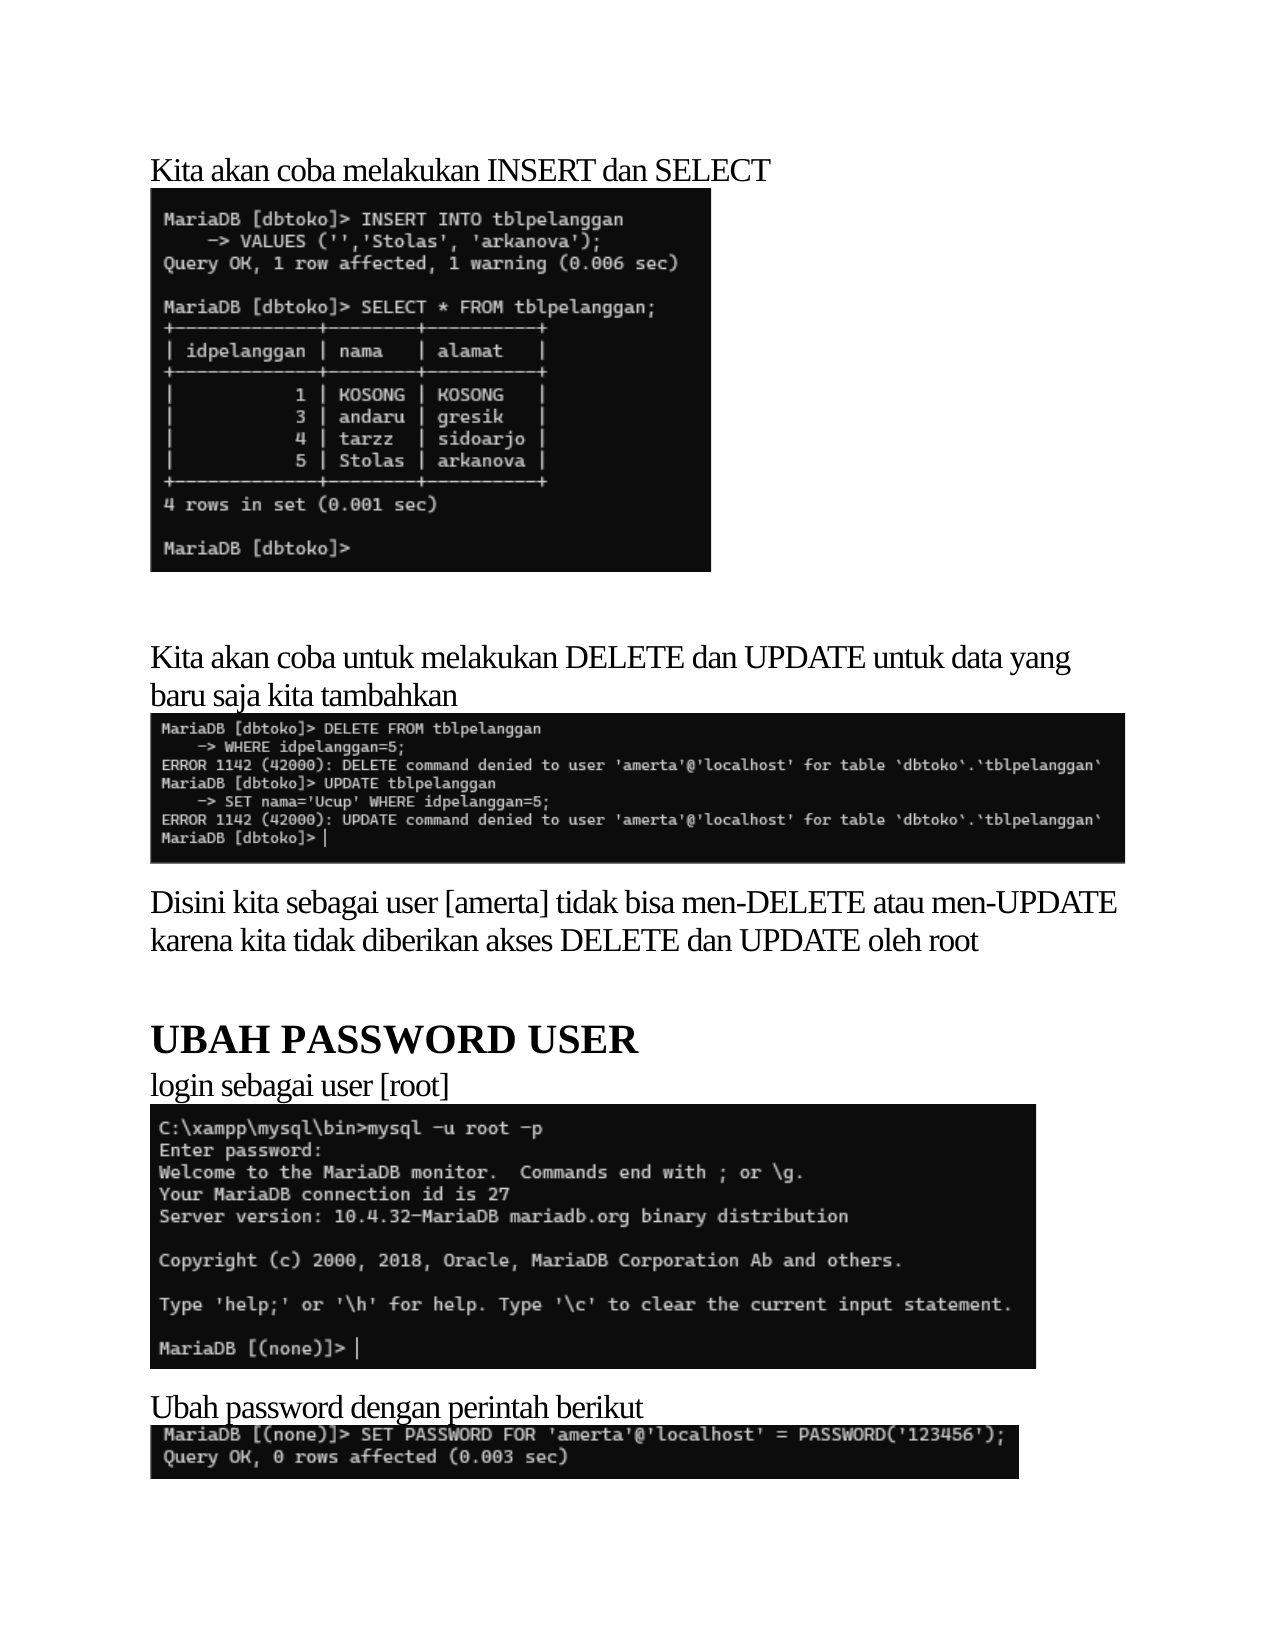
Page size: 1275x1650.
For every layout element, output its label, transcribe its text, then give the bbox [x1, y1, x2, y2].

picture [150, 1104, 1037, 1369]
title login sebagai user [root] [150, 1066, 1125, 1104]
title Disini kita sebagai user [amerta] tidak bisa men-DELETE atau men-UPDATE karena kita tidak diberikan akses DELETE dan UPDATE oleh root [150, 882, 1125, 959]
picture [150, 188, 712, 572]
picture [150, 1425, 1019, 1479]
title Kita akan coba melakukan INSERT dan SELECT [150, 150, 1125, 188]
title Ubah password dengan perintah berikut [150, 1387, 1125, 1425]
subtitle UBAH PASSWORD USER [150, 1014, 1125, 1062]
picture [150, 713, 1125, 864]
title Kita akan coba untuk melakukan DELETE dan UPDATE untuk data yang baru saja kita tambahkan [150, 637, 1125, 713]
